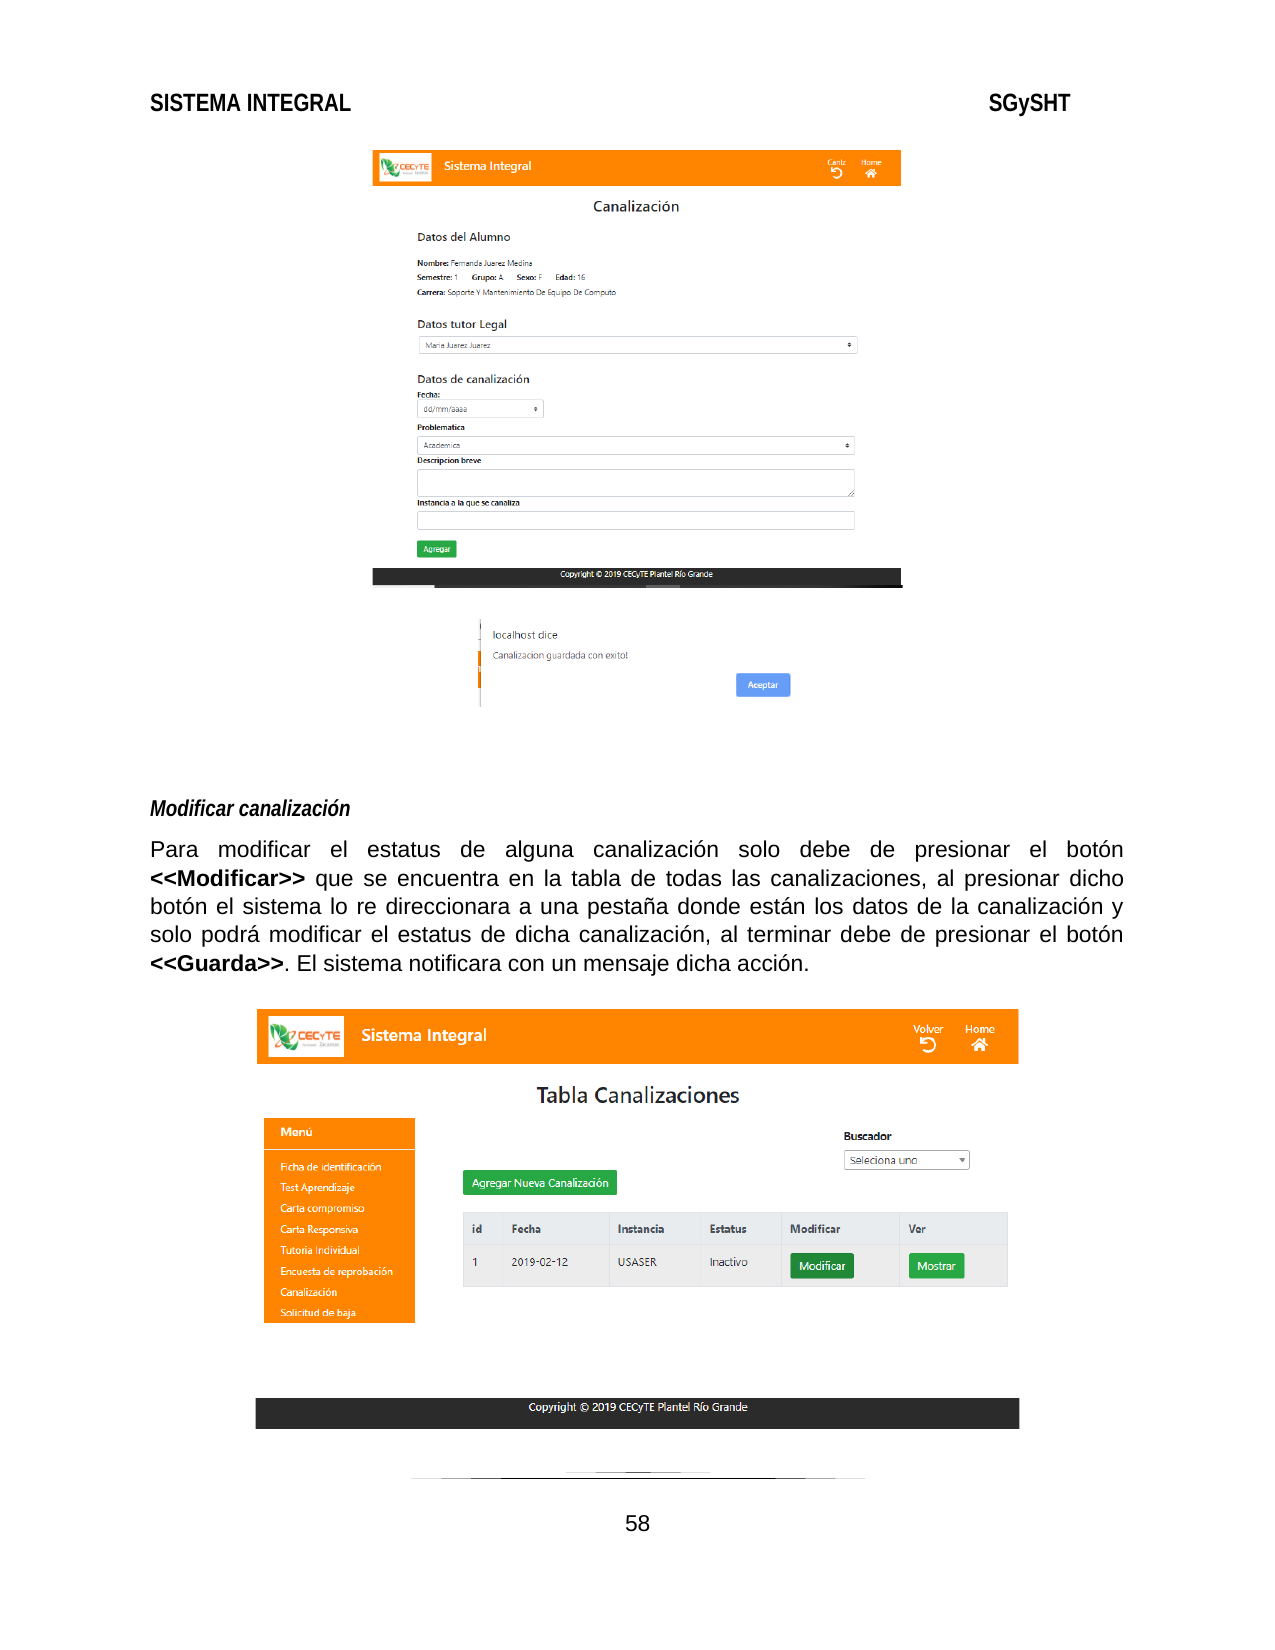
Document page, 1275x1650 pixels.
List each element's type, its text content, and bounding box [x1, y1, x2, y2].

text Para modificar el estatus de alguna canalización solo debe de presionar el botón <<Modificar>> que se encuentra en la tabla de todas las canalizaciones, al presionar dicho botón el sistema lo re direccionara a una pestaña donde están los datos de la canalización y solo podrá modificar el estatus de dicha canalización, al terminar debe de presionar el botón <<Guarda>>. El sistema notificara con un mensaje dicha acción. [150, 836, 1125, 976]
subtitle Modificar canalización [150, 795, 1125, 821]
picture [372, 150, 903, 588]
picture [478, 619, 798, 707]
picture [255, 1007, 1020, 1439]
